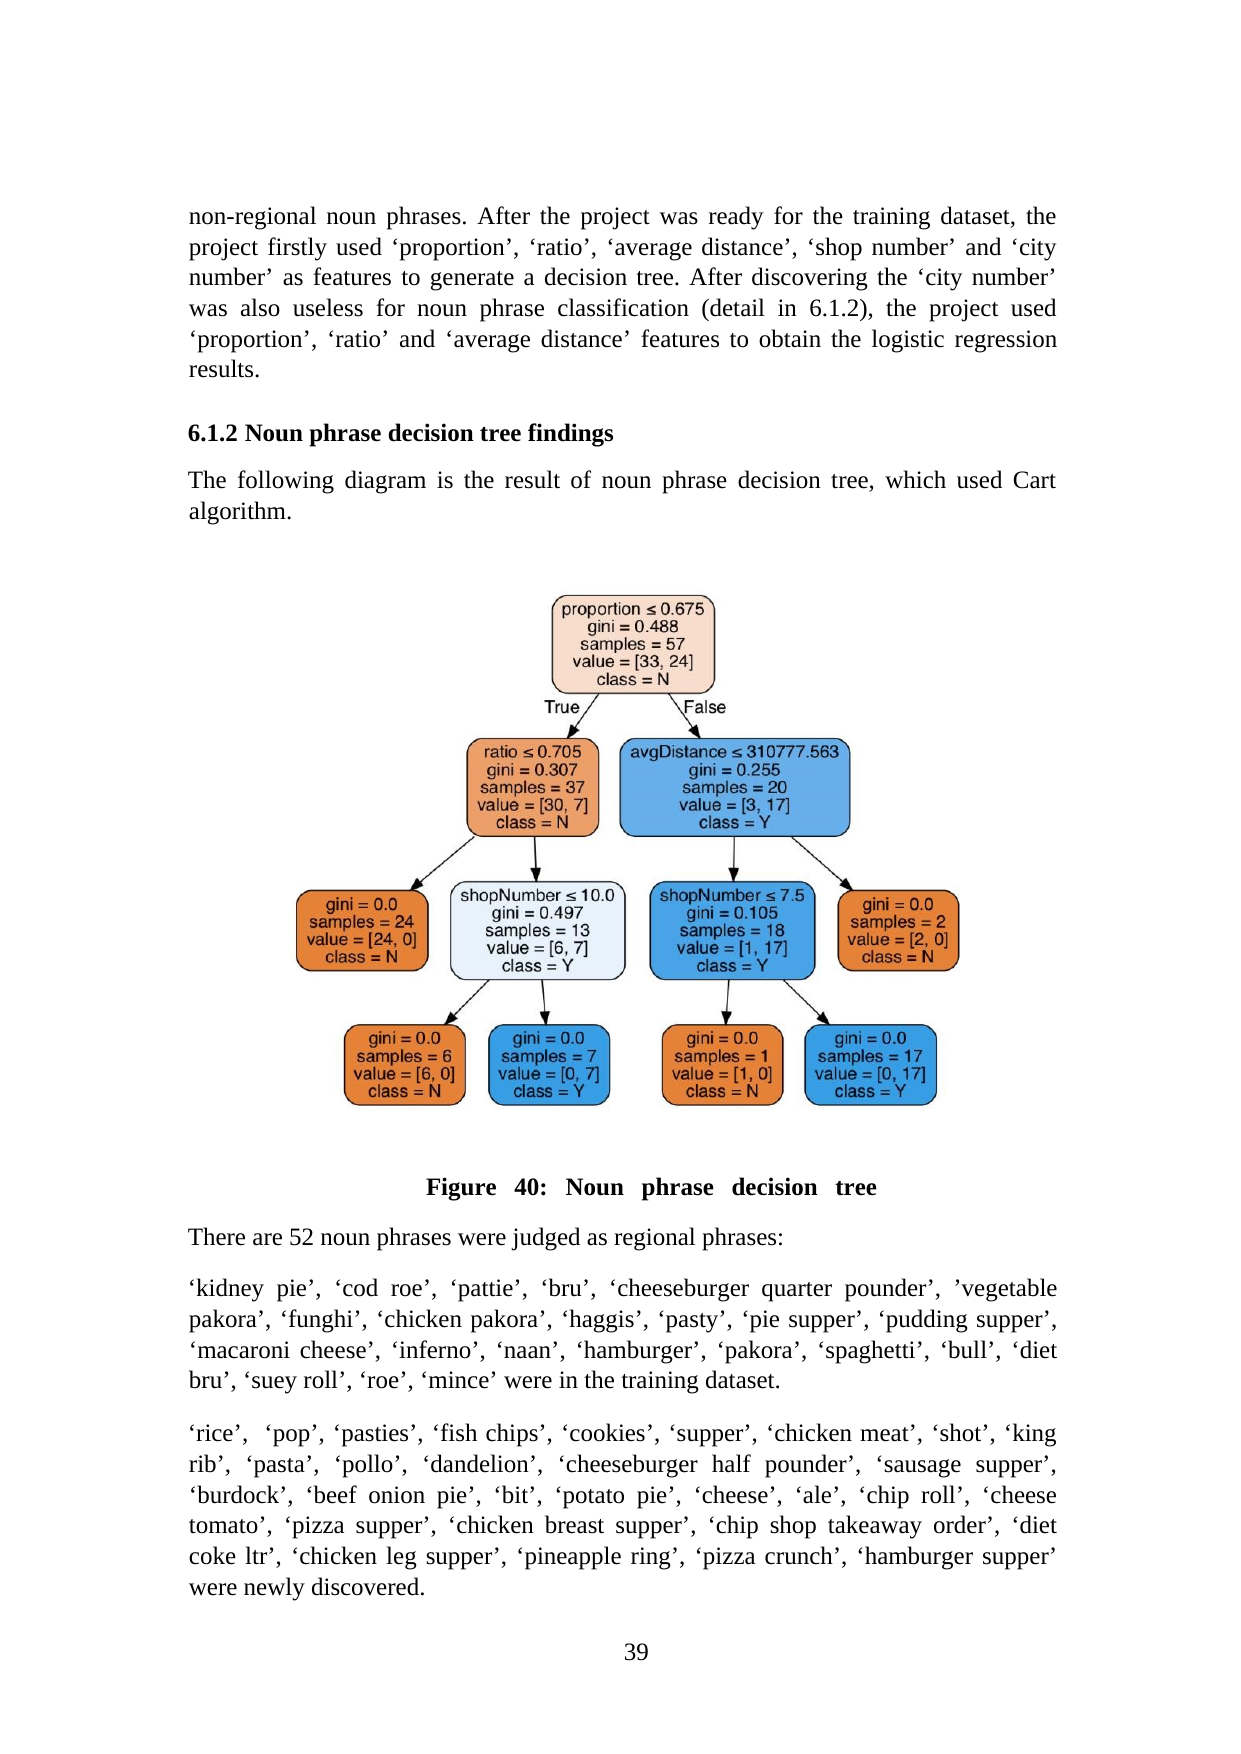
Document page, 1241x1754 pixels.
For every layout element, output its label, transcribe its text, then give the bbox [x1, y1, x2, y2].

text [188, 201, 1058, 383]
text Figure 40: Noun phrase decision tree There are 52 noun phrases were judged as regional phrases: [188, 1172, 877, 1251]
text ‘kidney pie’, ‘cod roe’, ‘pattie’, ‘bru’, ‘cheeseburger quarter pounder’, ’vegetable pakora’, ‘funghi’, ‘chicken pakora’, ‘haggis’, ‘pasty’, ‘pie supper’, ‘pudding supper’, ‘macaroni cheese’, ‘inferno’, ‘naan’, ‘hamburger’, ‘pakora’, ‘spaghetti’, ‘bull’, ‘diet bru’, ‘suey roll’, ‘roe’, ‘mince’ were in the training dataset. [188, 1273, 1058, 1394]
text ‘rice’, ‘pop’, ‘pasties’, ‘fish chips’, ‘cookies’, ‘supper’, ‘chicken meat’, ‘shot’, ‘king rib’, ‘pasta’, ‘pollo’, ‘dandelion’, ‘cheeseburger half pounder’, ‘sausage supper’, ‘burdock’, ‘beef onion pie’, ‘bit’, ‘potato pie’, ‘cheese’, ‘ale’, ‘chip roll’, ‘cheese tomato’, ‘pizza supper’, ‘chicken breast supper’, ‘chip shop takeaway order’, ‘diet coke ltr’, ‘chicken leg supper’, ‘pineapple ring’, ‘pizza crunch’, ‘hamburger supper’ were newly discovered. [188, 1418, 1058, 1601]
picture [246, 545, 1008, 1155]
text The following diagram is the result of noun phrase decision tree, which used Cart algorithm. [188, 465, 1058, 524]
subtitle 6.1.2 Noun phrase decision tree findings [188, 418, 1058, 447]
